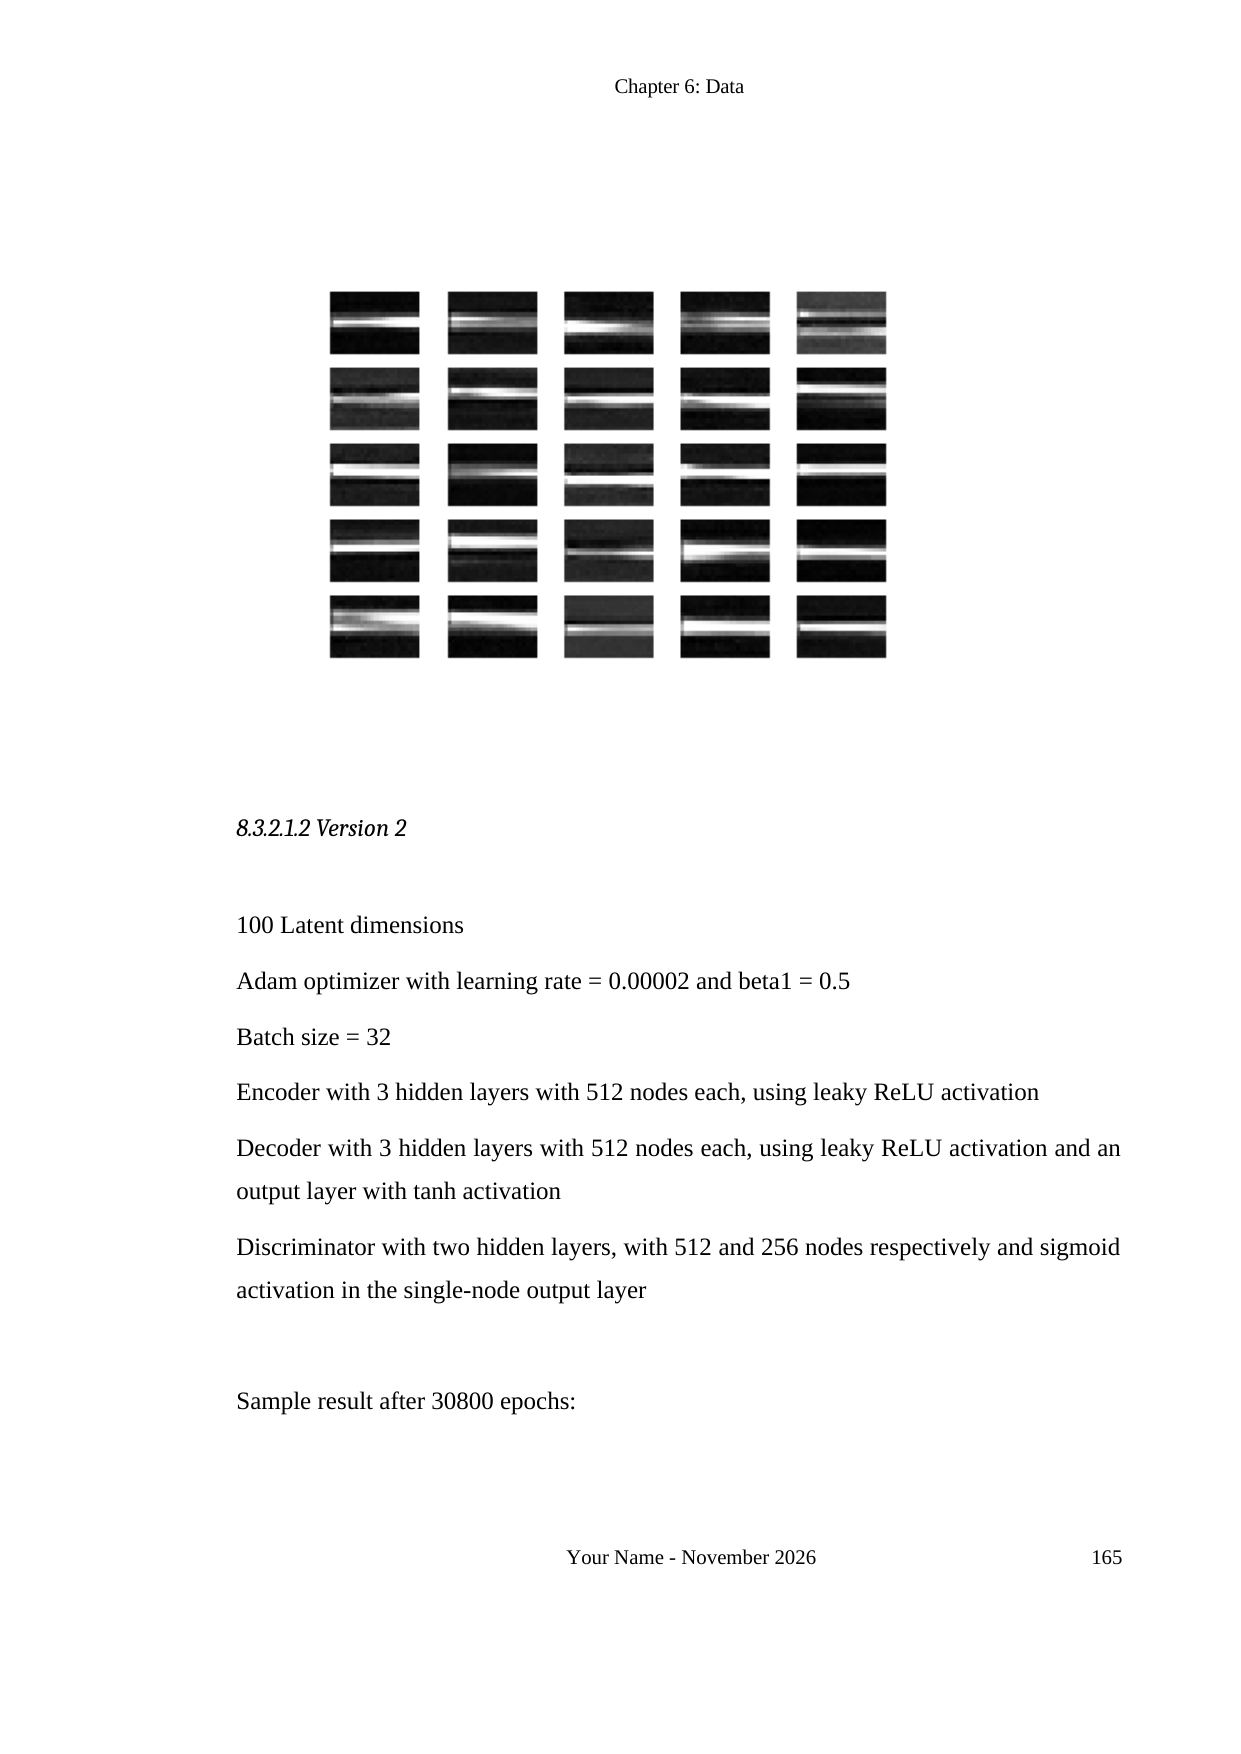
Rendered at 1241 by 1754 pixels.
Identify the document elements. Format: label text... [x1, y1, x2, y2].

text Encoder with 3 hidden layers with 512 nodes each, using leaky ReLU activation [236, 1077, 1122, 1106]
text Discriminator with two hidden layers, with 512 and 256 nodes respectively and sigmoid activation in the single-node output layer [236, 1232, 1122, 1304]
text Sample result after 30800 epochs: [236, 1386, 1122, 1415]
text Batch size = 32 [236, 1022, 1122, 1051]
subtitle Version 2 [236, 814, 1122, 842]
text 100 Latent dimensions [236, 911, 1122, 939]
text Adam optimizer with learning rate = 0.00002 and beta1 = 0.5 [236, 966, 1122, 995]
text Decoder with 3 hidden layers with 512 nodes each, using leaky ReLU activation and an output layer with tanh activation [236, 1133, 1122, 1205]
picture [236, 234, 964, 719]
